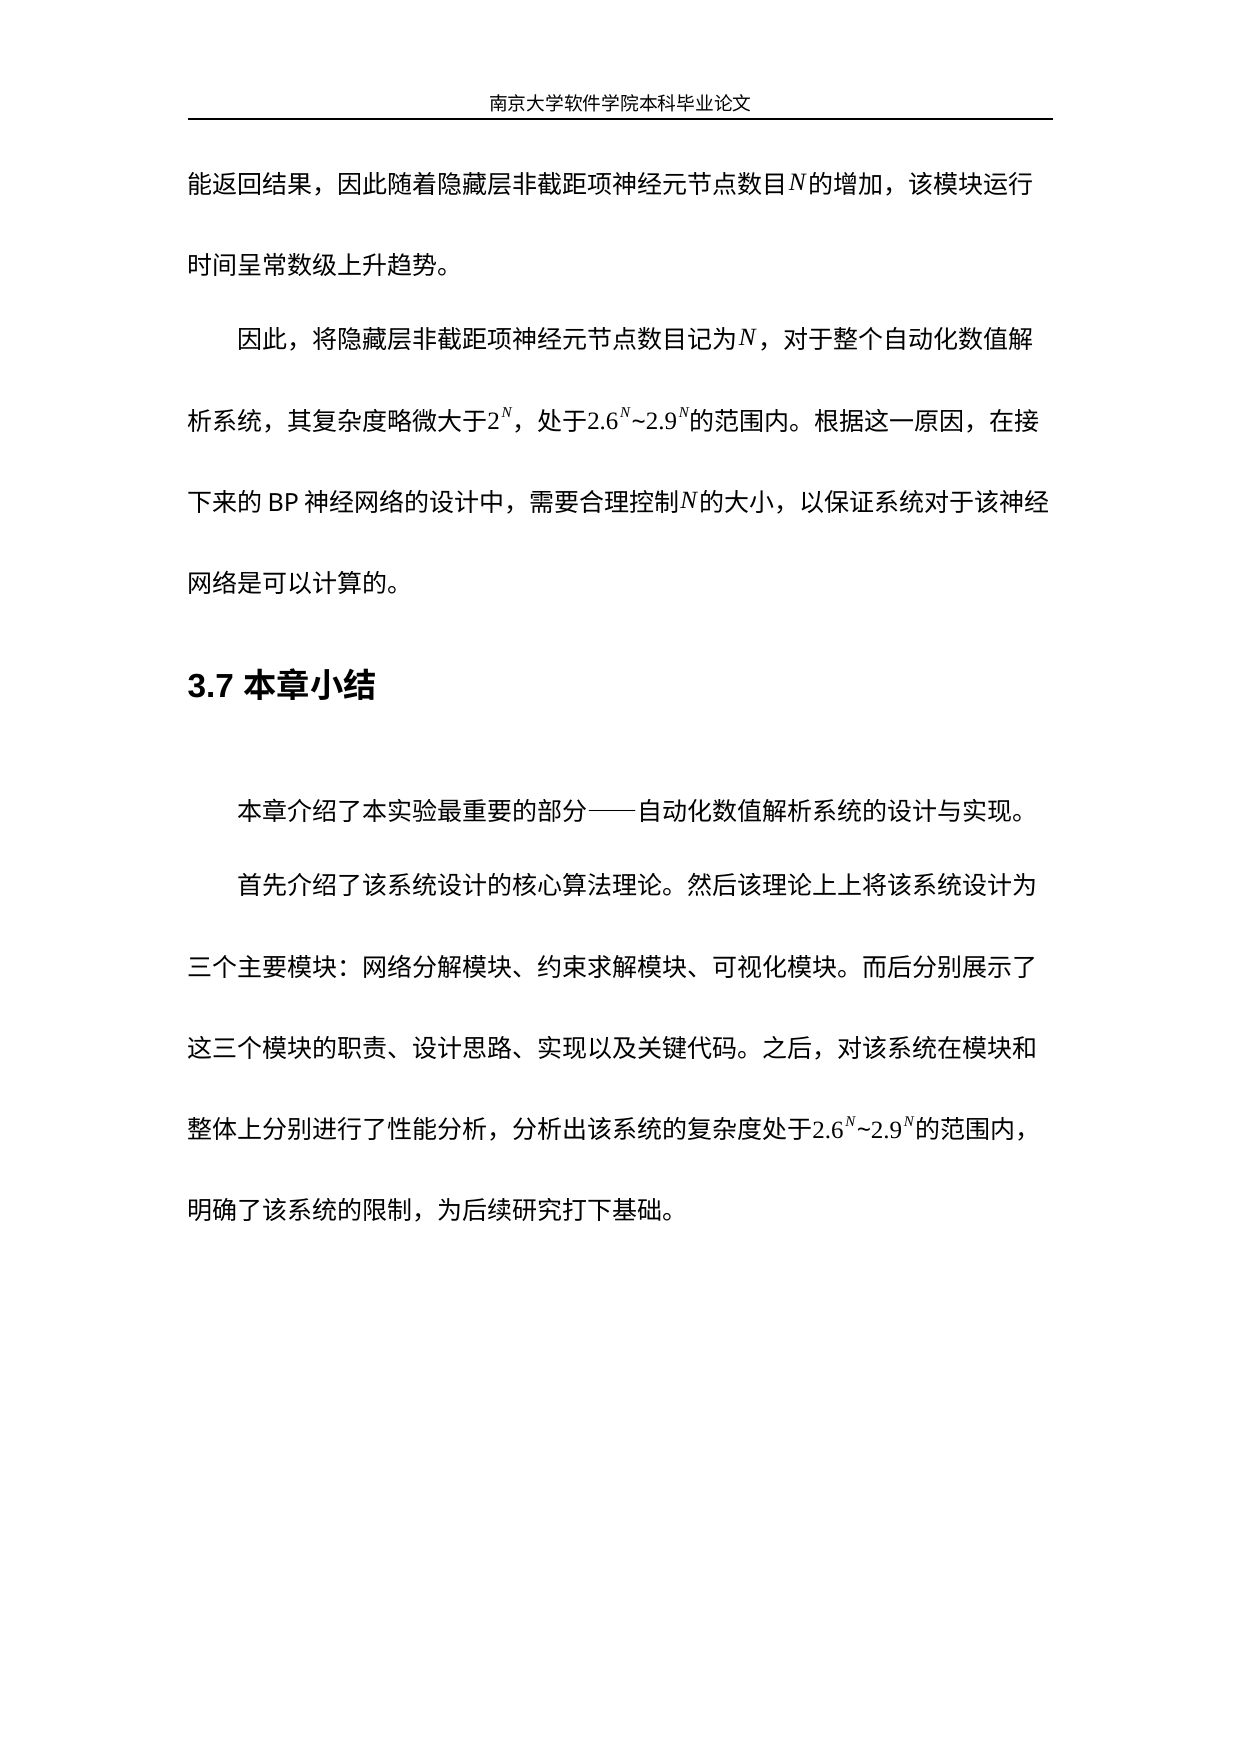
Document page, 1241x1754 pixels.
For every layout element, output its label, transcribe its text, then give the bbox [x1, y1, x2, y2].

text 因此，将隐藏层非截距项神经元节点数目记为，对于整个自动化数值解析系统，其复杂度略微大于，处于~的范围内。根据这一原因，在接下来的BP神经网络的设计中，需要合理控制的大小，以保证系统对于该神经网络是可以计算的。 [187, 305, 1053, 614]
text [187, 150, 1053, 296]
text 首先介绍了该系统设计的核心算法理论。然后该理论上上将该系统设计为三个主要模块：网络分解模块、约束求解模块、可视化模块。而后分别展示了这三个模块的职责、设计思路、实现以及关键代码。之后，对该系统在模块和整体上分别进行了性能分析，分析出该系统的复杂度处于~的范围内，明确了该系统的限制，为后续研究打下基础。 [187, 851, 1053, 1241]
text 本章介绍了本实验最重要的部分——自动化数值解析系统的设计与实现。 [187, 777, 1053, 842]
subtitle 3.7 本章小结 [187, 650, 1053, 715]
